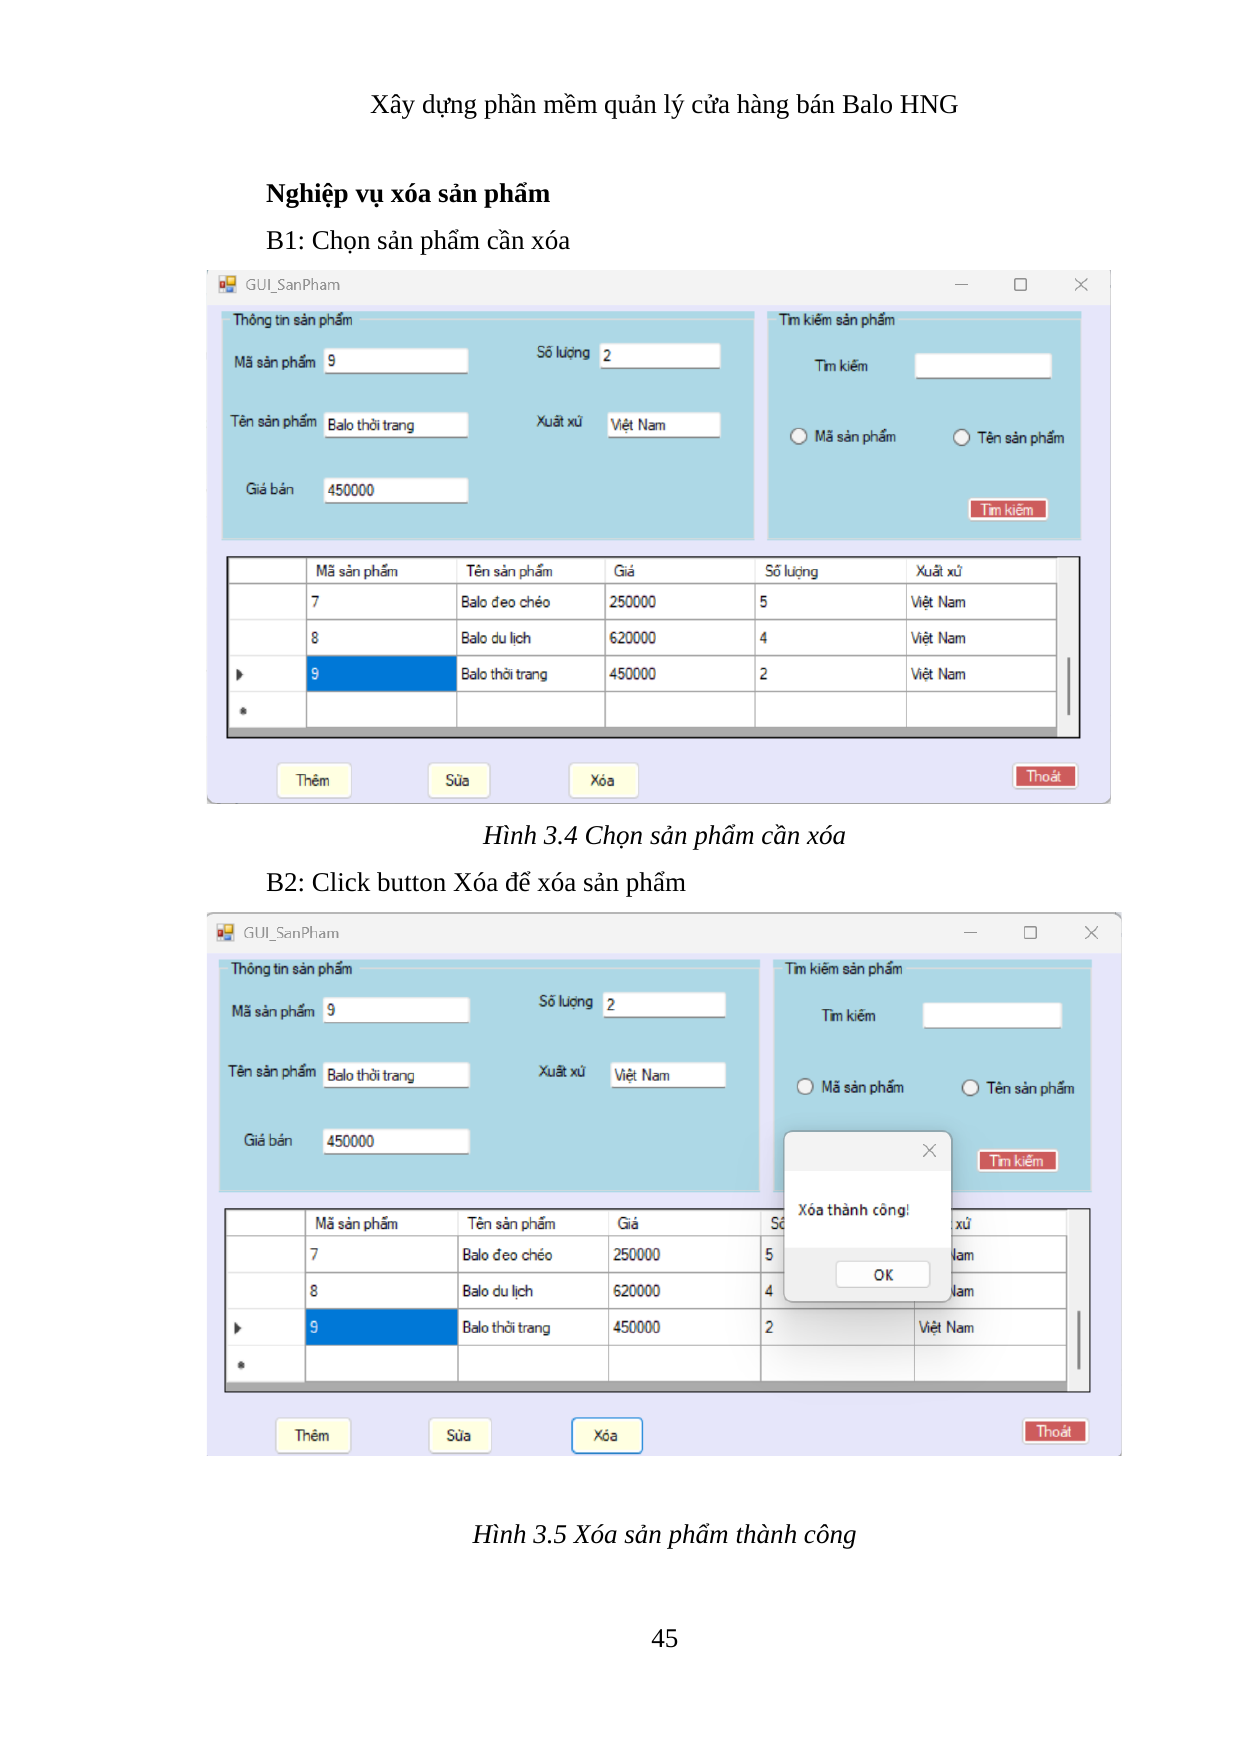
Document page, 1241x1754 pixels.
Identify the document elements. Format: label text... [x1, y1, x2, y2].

text Nghiệp vụ xóa sản phẩm [207, 177, 1122, 208]
text Hình 3.4 Chọn sản phẩm cần xóa [207, 819, 1122, 850]
text Hình 3.5 Xóa sản phẩm thành công [207, 1518, 1122, 1549]
picture [206, 270, 1111, 804]
text B1: Chọn sản phẩm cần xóa [207, 224, 1122, 255]
text B2: Click button Xóa để xóa sản phẩm [207, 866, 1122, 912]
picture [206, 912, 1122, 1456]
